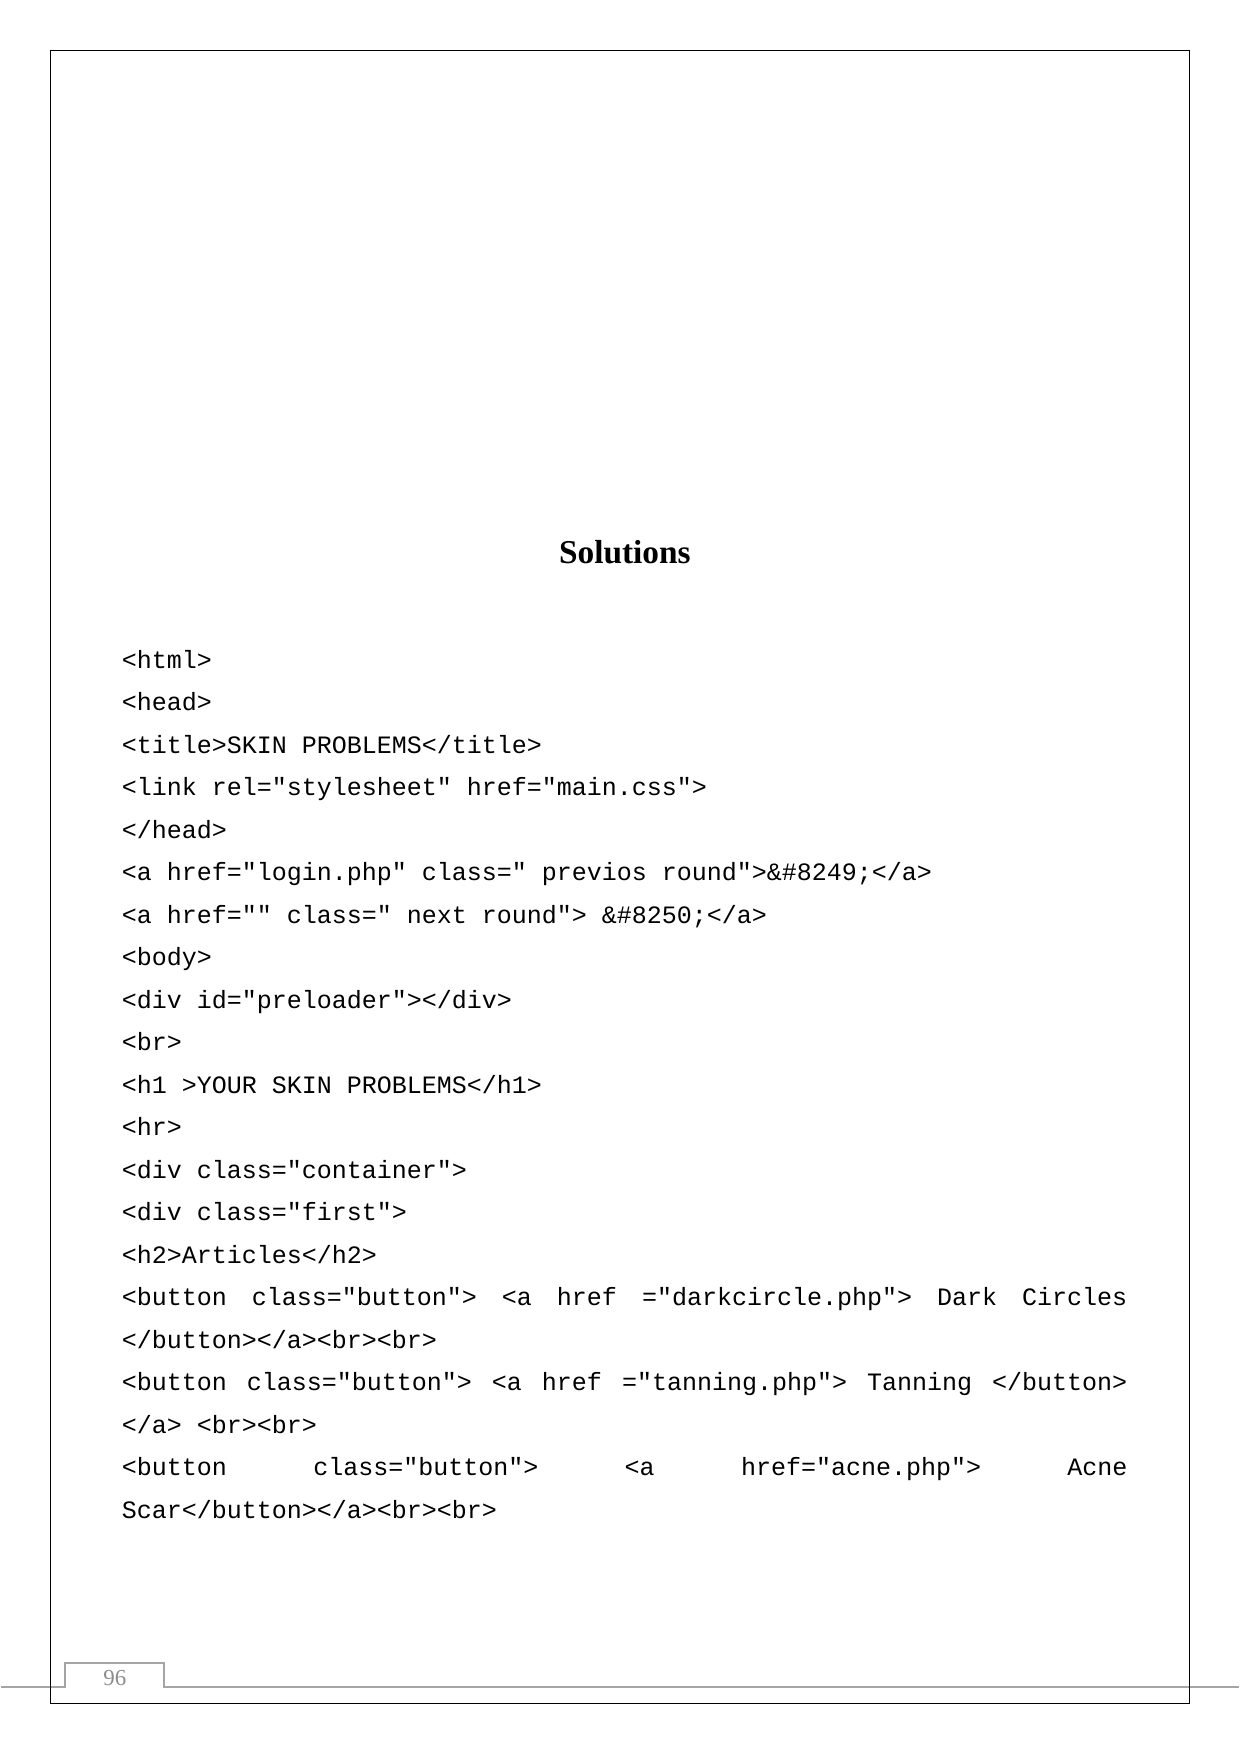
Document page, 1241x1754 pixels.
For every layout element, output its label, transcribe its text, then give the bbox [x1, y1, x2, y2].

text <hr> [122, 1115, 1128, 1143]
text </head> [122, 817, 1128, 846]
text <br> [122, 1030, 1128, 1058]
text <title>SKIN PROBLEMS</title> [122, 732, 1128, 761]
text <button class="button"> <a href ="darkcircle.php"> Dark Circles </button></a><br><br> [122, 1285, 1128, 1356]
text <link rel="stylesheet" href="main.css"> [122, 775, 1128, 803]
text <html> [122, 647, 1128, 676]
text <a href="login.php" class=" previos round">&#8249;</a> [122, 860, 1128, 888]
text <h2>Articles</h2> [122, 1242, 1128, 1271]
text Solutions [122, 532, 1128, 571]
text <div class="first"> [122, 1200, 1128, 1228]
text <div class="container"> [122, 1157, 1128, 1186]
text <div id="preloader"></div> [122, 987, 1128, 1016]
text <h1 >YOUR SKIN PROBLEMS</h1> [122, 1072, 1128, 1101]
text <button class="button"> <a href ="tanning.php"> Tanning </button> </a> <br><br> [122, 1370, 1128, 1441]
text <body> [122, 945, 1128, 973]
text <button class="button"> <a href="acne.php"> Acne Scar</button></a><br><br> [122, 1455, 1128, 1526]
text <head> [122, 690, 1128, 718]
text <a href="" class=" next round"> &#8250;</a> [122, 902, 1128, 931]
